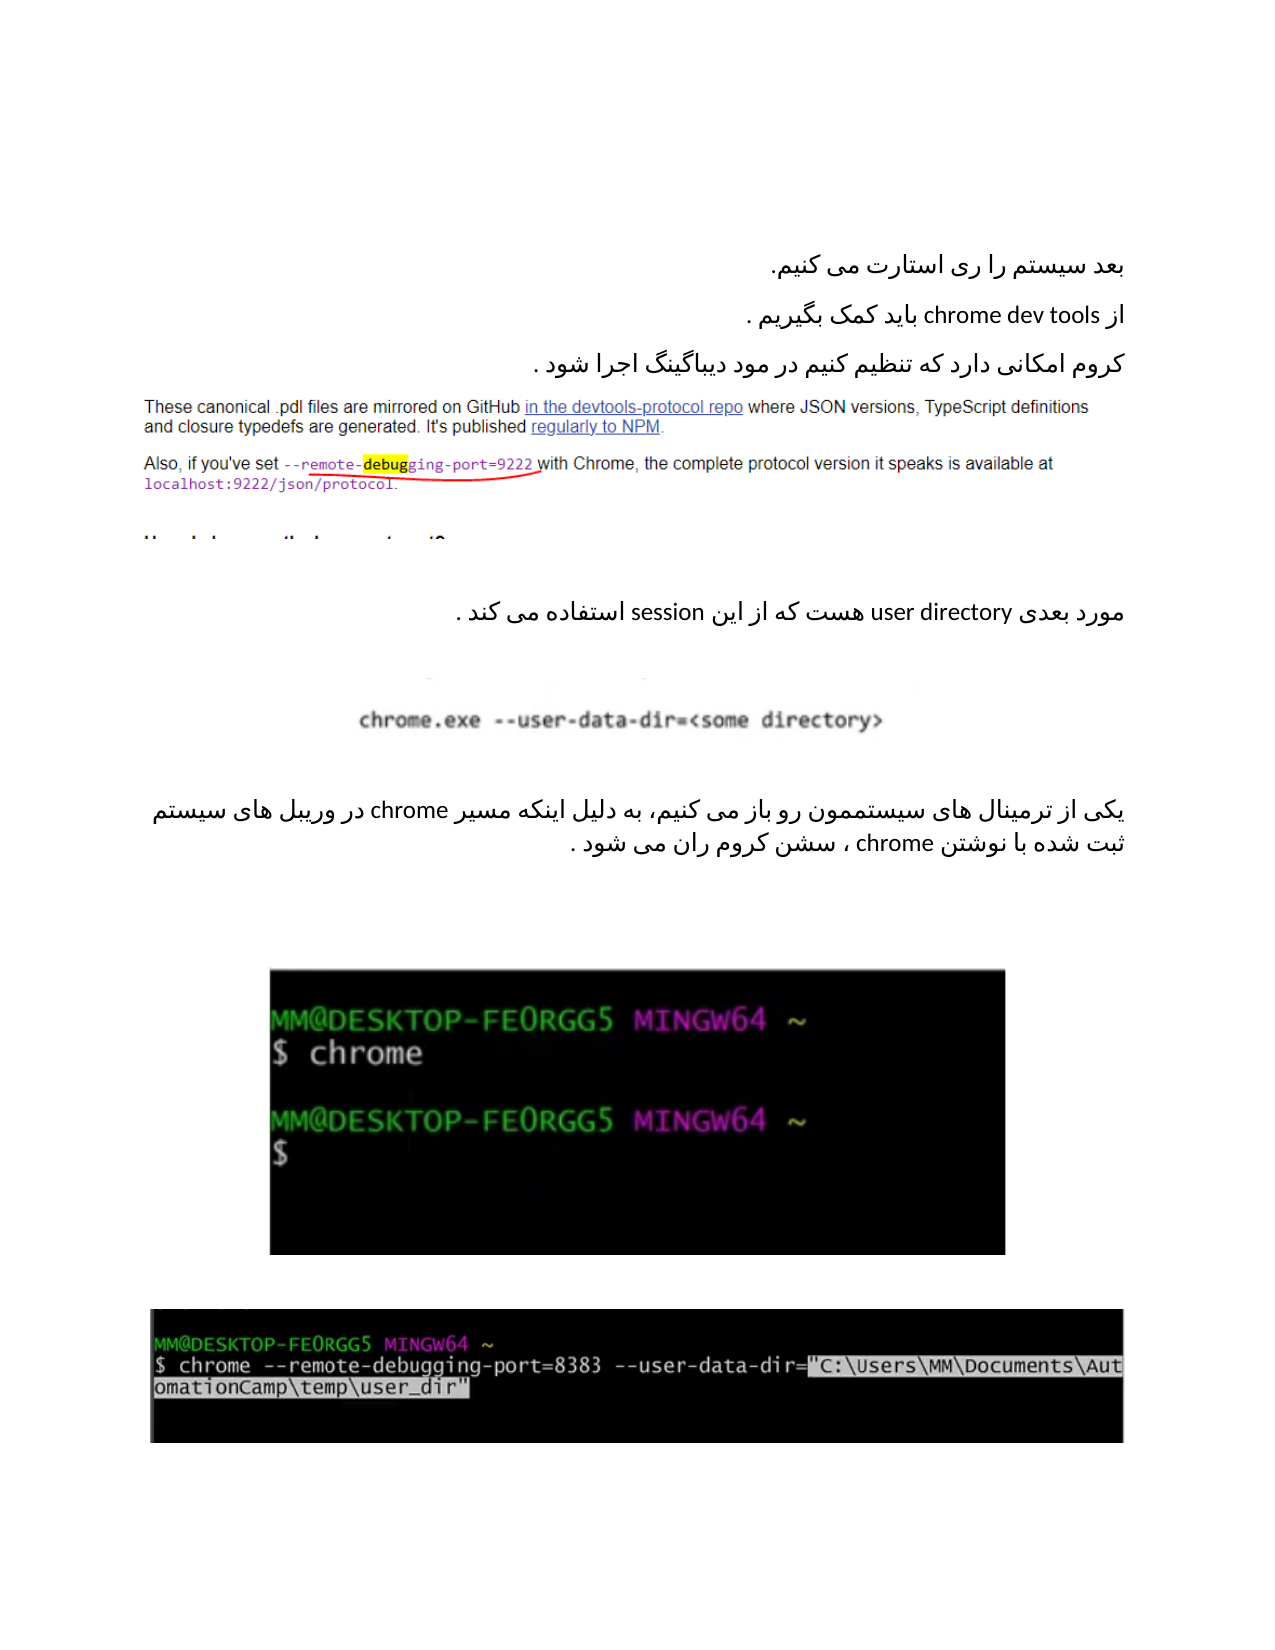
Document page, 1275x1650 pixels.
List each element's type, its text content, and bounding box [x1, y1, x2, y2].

text مورد بعدی user directory هست که از این session استفاده می کند . [150, 596, 1125, 627]
picture [269, 967, 1006, 1255]
picture [137, 388, 1112, 539]
text یکی از ترمینال های سیستممون رو باز می کنیم، به دلیل اینکه مسیر chrome در وریبل های سیستم ثبت شده با نوشتن chrome ، سشن کروم ران می شود . [150, 794, 1125, 858]
picture [150, 1309, 1125, 1443]
text بعد سیستم را ری استارت می کنیم. [150, 249, 1125, 280]
text از chrome dev tools باید کمک بگیریم . [150, 299, 1125, 329]
picture [339, 678, 936, 762]
text کروم امکانی دارد که تنظیم کنیم در مود دیباگینگ اجرا شود . [150, 348, 1125, 379]
